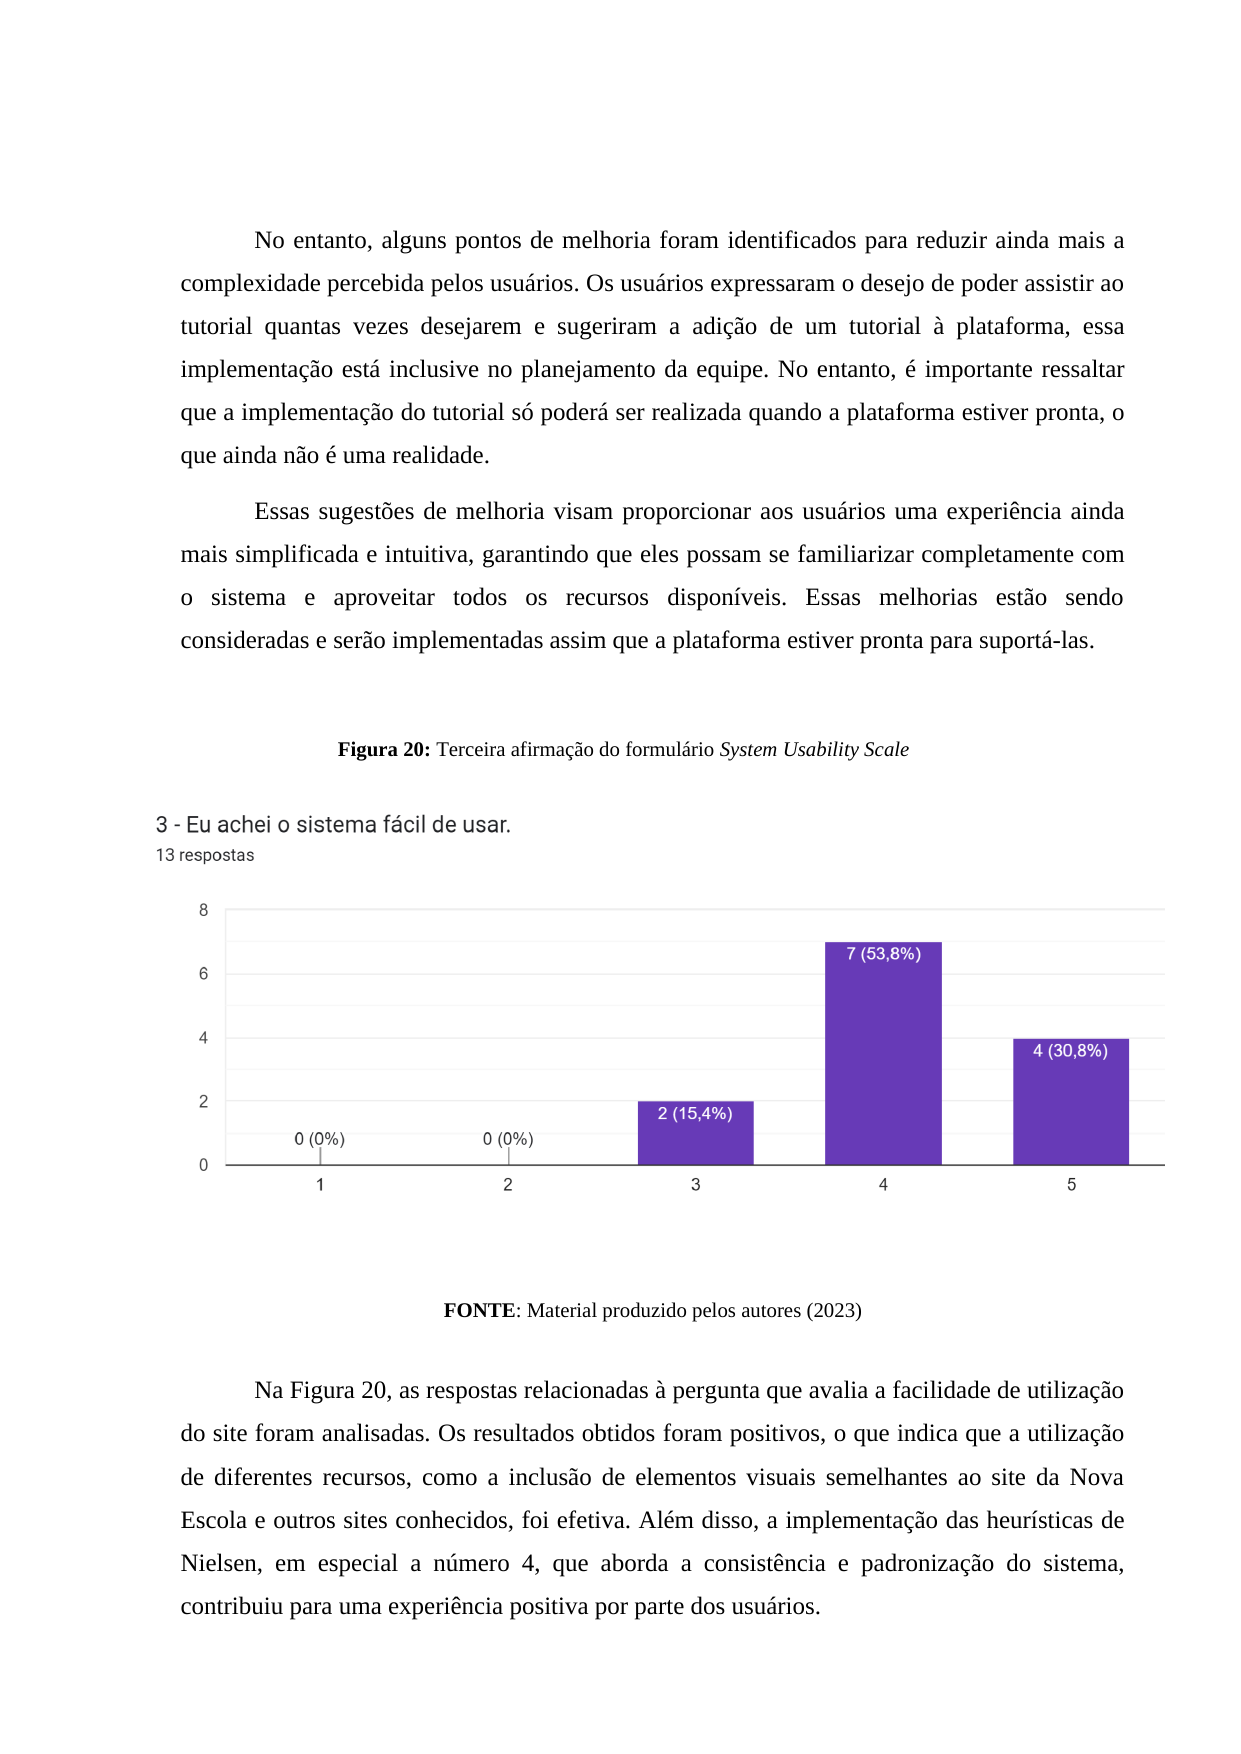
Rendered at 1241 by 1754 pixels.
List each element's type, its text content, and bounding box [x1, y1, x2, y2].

picture [121, 775, 1165, 1271]
text Figura 20: Terceira afirmação do formulário System Usability Scale [121, 737, 1125, 775]
text Essas sugestões de melhoria visam proporcionar aos usuários uma experiência ainda mais simplificada e intuitiva, garantindo que eles possam se familiarizar completamente com o sistema e aproveitar todos os recursos disponíveis. Essas melhorias estão sendo consideradas e serão implementadas assim que a plataforma estiver pronta para suportá-las. [180, 496, 1125, 654]
text No entanto, alguns pontos de melhoria foram identificados para reduzir ainda mais a complexidade percebida pelos usuários. Os usuários expressaram o desejo de poder assistir ao tutorial quantas vezes desejarem e sugeriram a adição de um tutorial à plataforma, essa implementação está inclusive no planejamento da equipe. No entanto, é importante ressaltar que a implementação do tutorial só poderá ser realizada quando a plataforma estiver pronta, o que ainda não é uma realidade. [180, 225, 1125, 469]
text Na Figura 20, as respostas relacionadas à pergunta que avalia a facilidade de utilização do site foram analisadas. Os resultados obtidos foram positivos, o que indica que a utilização de diferentes recursos, como a inclusão de elementos visuais semelhantes ao site da Nova Escola e outros sites conhecidos, foi efetiva. Além disso, a implementação das heurísticas de Nielsen, em especial a número 4, que aborda a consistência e padronização do sistema, contribuiu para uma experiência positiva por parte dos usuários. [180, 1375, 1125, 1620]
text FONTE: Material produzido pelos autores (2023) [180, 1298, 1125, 1322]
